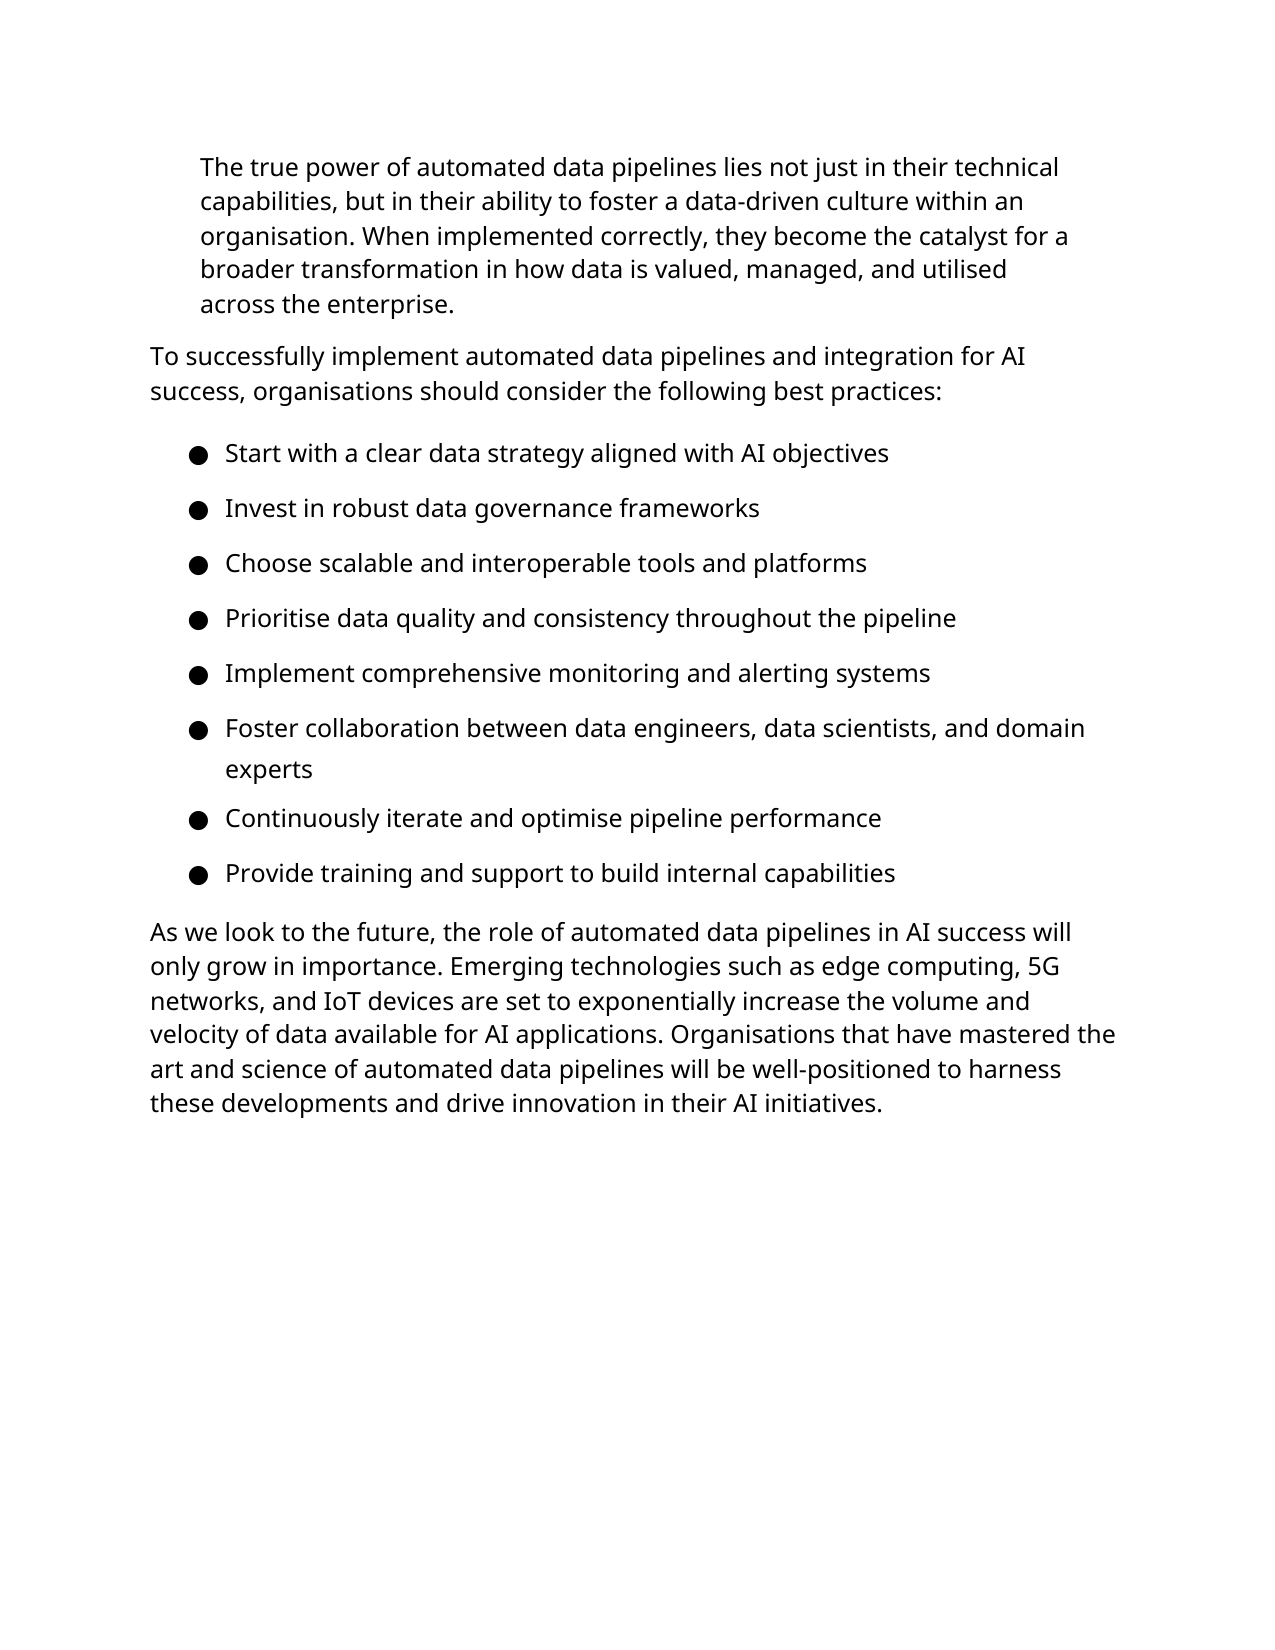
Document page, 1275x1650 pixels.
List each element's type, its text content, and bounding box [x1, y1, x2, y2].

text As we look to the future, the role of automated data pipelines in AI success will only grow in importance. Emerging technologies such as edge computing, 5G networks, and IoT devices are set to exponentially increase the volume and velocity of data available for AI applications. Organisations that have mastered the art and science of automated data pipelines will be well-positioned to harness these developments and drive innovation in their AI initiatives. [150, 915, 1125, 1119]
list Choose scalable and interoperable tools and platforms [187, 536, 1125, 587]
list Start with a clear data strategy aligned with AI objectives [187, 426, 1125, 477]
list Invest in robust data governance frameworks [187, 481, 1125, 532]
list Foster collaboration between data engineers, data scientists, and domain experts [187, 701, 1125, 786]
text To successfully implement automated data pipelines and integration for AI success, organisations should consider the following best practices: [150, 339, 1125, 407]
list Prioritise data quality and consistency throughout the pipeline [187, 591, 1125, 642]
list Continuously iterate and optimise pipeline performance [187, 790, 1125, 841]
list Implement comprehensive monitoring and alerting systems [187, 646, 1125, 697]
list Provide training and support to build internal capabilities [187, 845, 1125, 896]
text The true power of automated data pipelines lies not just in their technical capabilities, but in their ability to foster a data-driven culture within an organisation. When implemented correctly, they become the catalyst for a broader transformation in how data is valued, managed, and utilised across the enterprise. [200, 150, 1075, 320]
